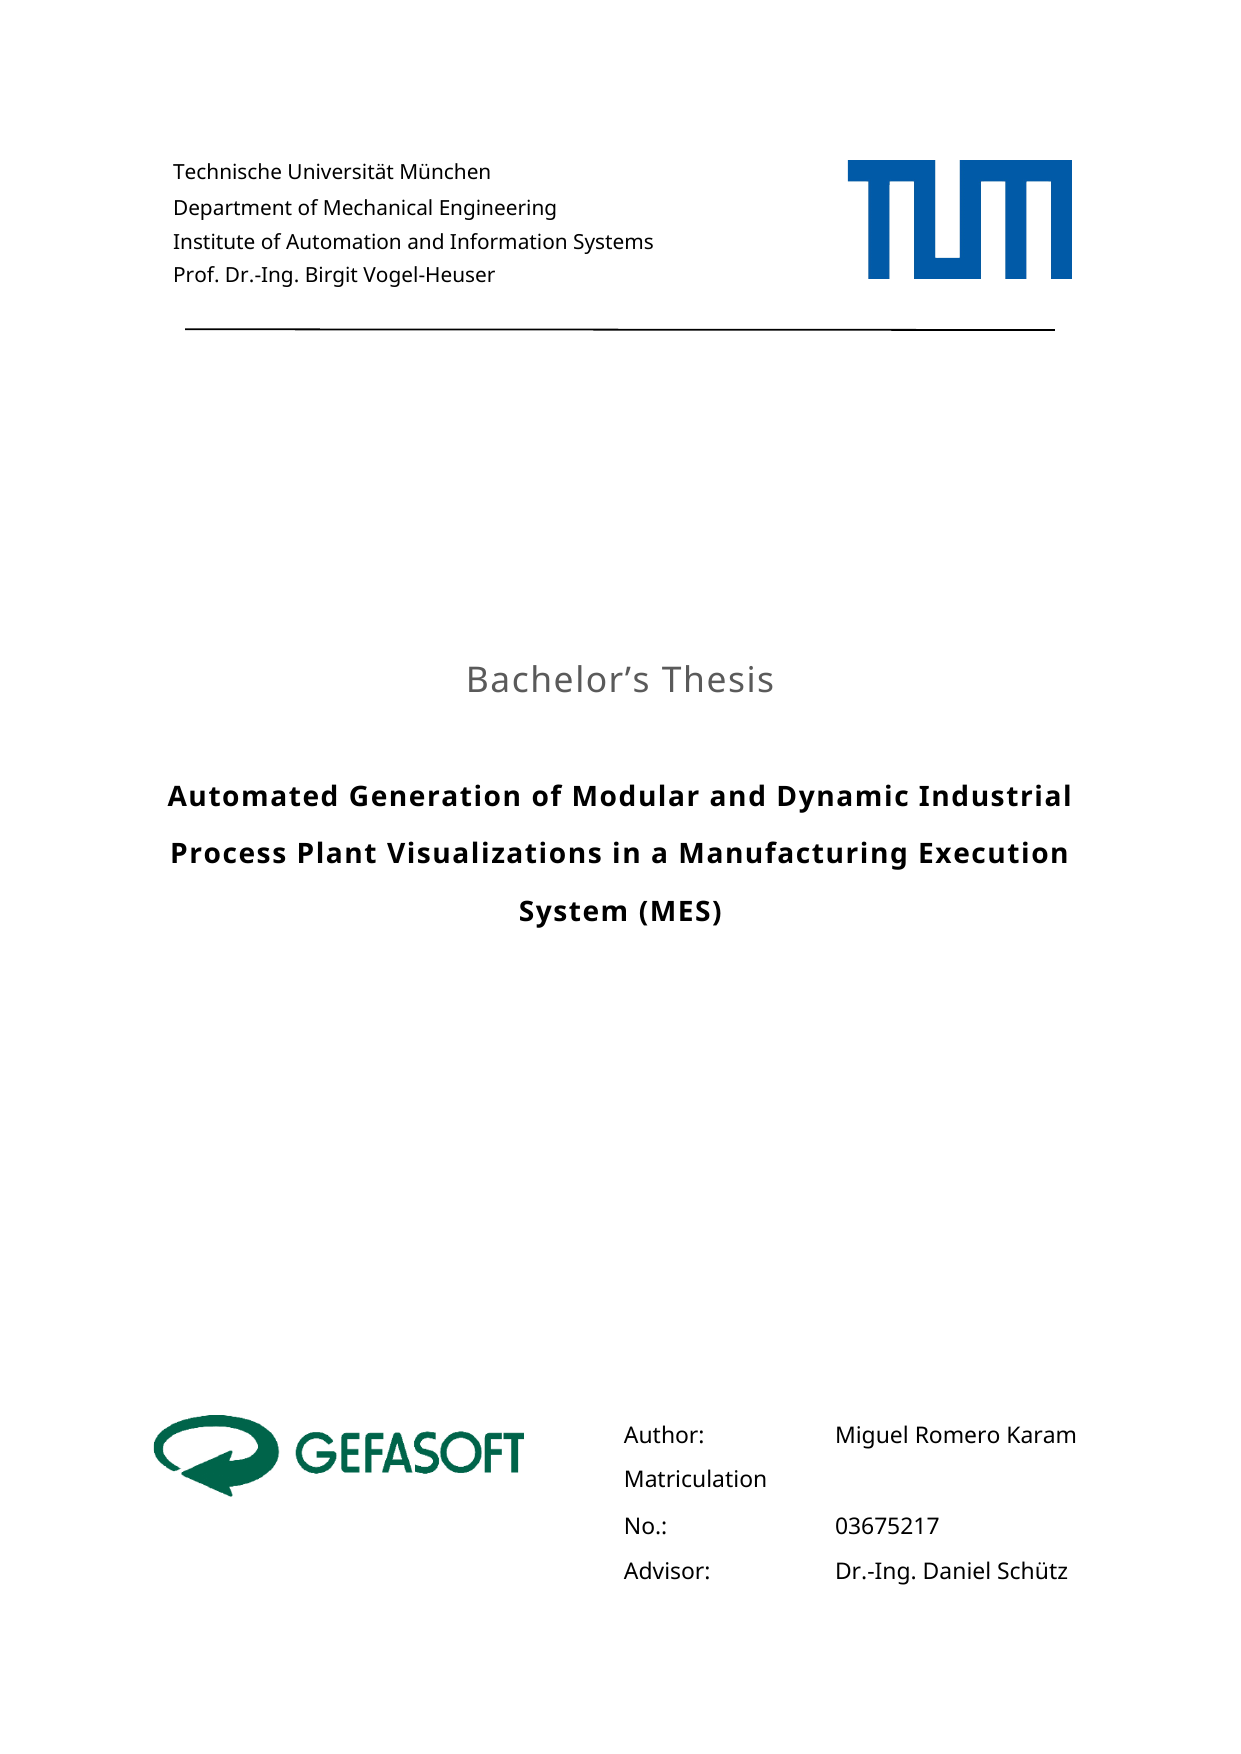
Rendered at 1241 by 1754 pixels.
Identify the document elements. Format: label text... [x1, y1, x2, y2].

title Automated Generation of Modular and Dynamic Industrial Process Plant Visualizations in a Manufacturing Execution System (MES) [150, 776, 1090, 929]
picture [847, 255, 1072, 260]
table_cell Dr.-Ing. Daniel Schütz [824, 1555, 1090, 1599]
table_cell 03675217 [824, 1463, 1090, 1554]
subtitle Bachelor’s Thesis [150, 655, 1090, 703]
picture [847, 221, 1072, 227]
text Prof. Dr.-Ing. Birgit Vogel-Heuser [173, 260, 1090, 289]
text Institute of Automation and Information Systems [173, 227, 1090, 255]
table_cell Advisor: [613, 1555, 823, 1599]
picture [153, 1415, 524, 1497]
table_header Author: [613, 1419, 823, 1463]
picture [847, 187, 1072, 193]
text Department of Mechanical Engineering [173, 193, 1090, 221]
text Technische Universität München [150, 150, 1090, 187]
table_header Miguel Romero Karam [824, 1419, 1090, 1463]
table_cell Matriculation No.: [613, 1463, 823, 1554]
